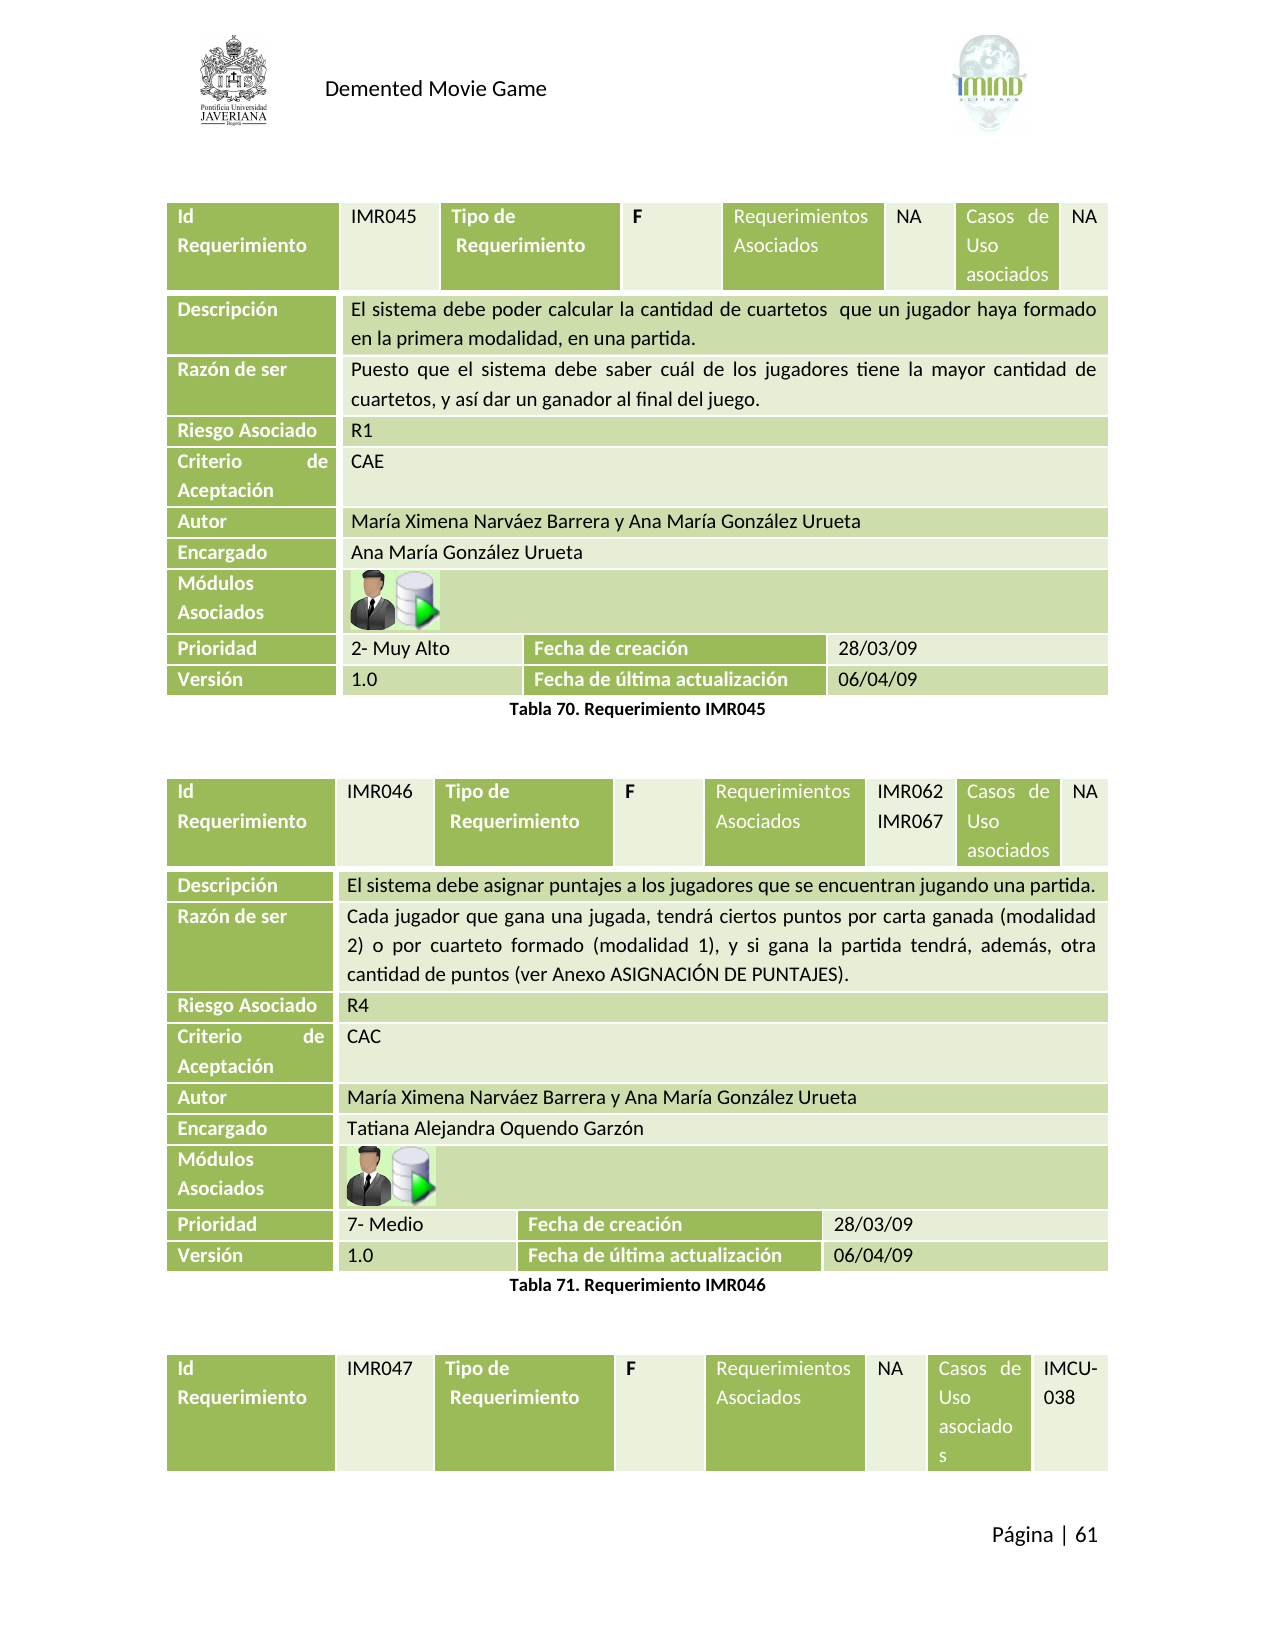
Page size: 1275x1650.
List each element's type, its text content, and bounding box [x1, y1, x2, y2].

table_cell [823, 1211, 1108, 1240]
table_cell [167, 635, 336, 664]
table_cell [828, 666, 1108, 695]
picture [350, 570, 440, 630]
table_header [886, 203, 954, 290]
picture [346, 1146, 436, 1206]
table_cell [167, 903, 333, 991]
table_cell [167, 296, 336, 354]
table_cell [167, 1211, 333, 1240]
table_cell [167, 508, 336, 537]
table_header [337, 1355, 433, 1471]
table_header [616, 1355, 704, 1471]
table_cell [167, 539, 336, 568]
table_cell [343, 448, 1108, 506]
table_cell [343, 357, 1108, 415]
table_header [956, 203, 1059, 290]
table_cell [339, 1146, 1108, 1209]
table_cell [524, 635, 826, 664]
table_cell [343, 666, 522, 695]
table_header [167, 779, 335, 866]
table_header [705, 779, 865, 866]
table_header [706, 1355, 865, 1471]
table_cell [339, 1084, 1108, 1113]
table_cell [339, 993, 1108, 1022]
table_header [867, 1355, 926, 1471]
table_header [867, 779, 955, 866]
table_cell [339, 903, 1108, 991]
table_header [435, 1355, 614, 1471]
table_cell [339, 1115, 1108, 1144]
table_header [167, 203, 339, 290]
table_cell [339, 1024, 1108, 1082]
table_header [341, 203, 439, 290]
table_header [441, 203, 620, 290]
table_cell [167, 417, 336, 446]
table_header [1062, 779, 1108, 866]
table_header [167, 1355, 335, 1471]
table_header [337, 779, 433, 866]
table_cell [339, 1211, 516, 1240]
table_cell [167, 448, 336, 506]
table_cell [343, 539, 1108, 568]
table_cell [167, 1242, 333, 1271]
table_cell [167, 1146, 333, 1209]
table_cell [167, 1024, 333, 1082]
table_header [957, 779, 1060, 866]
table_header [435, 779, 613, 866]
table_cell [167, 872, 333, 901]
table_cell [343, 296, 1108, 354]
picture [951, 35, 1033, 138]
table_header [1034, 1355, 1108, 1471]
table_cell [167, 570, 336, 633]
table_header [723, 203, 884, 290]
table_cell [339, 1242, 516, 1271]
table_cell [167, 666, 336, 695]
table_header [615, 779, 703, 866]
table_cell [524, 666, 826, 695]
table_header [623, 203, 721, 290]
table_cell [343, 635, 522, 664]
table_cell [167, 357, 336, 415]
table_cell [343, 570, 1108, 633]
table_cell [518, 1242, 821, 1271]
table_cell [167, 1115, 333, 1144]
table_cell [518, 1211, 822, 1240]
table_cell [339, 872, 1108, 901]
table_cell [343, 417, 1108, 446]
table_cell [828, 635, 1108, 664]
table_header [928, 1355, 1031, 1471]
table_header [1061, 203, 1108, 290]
text Tabla 71. Requerimiento IMR046 [177, 1273, 1098, 1296]
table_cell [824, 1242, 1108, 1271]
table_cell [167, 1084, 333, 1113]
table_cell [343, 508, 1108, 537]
picture [200, 35, 267, 126]
text Tabla 70. Requerimiento IMR045 [177, 697, 1098, 720]
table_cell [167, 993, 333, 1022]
